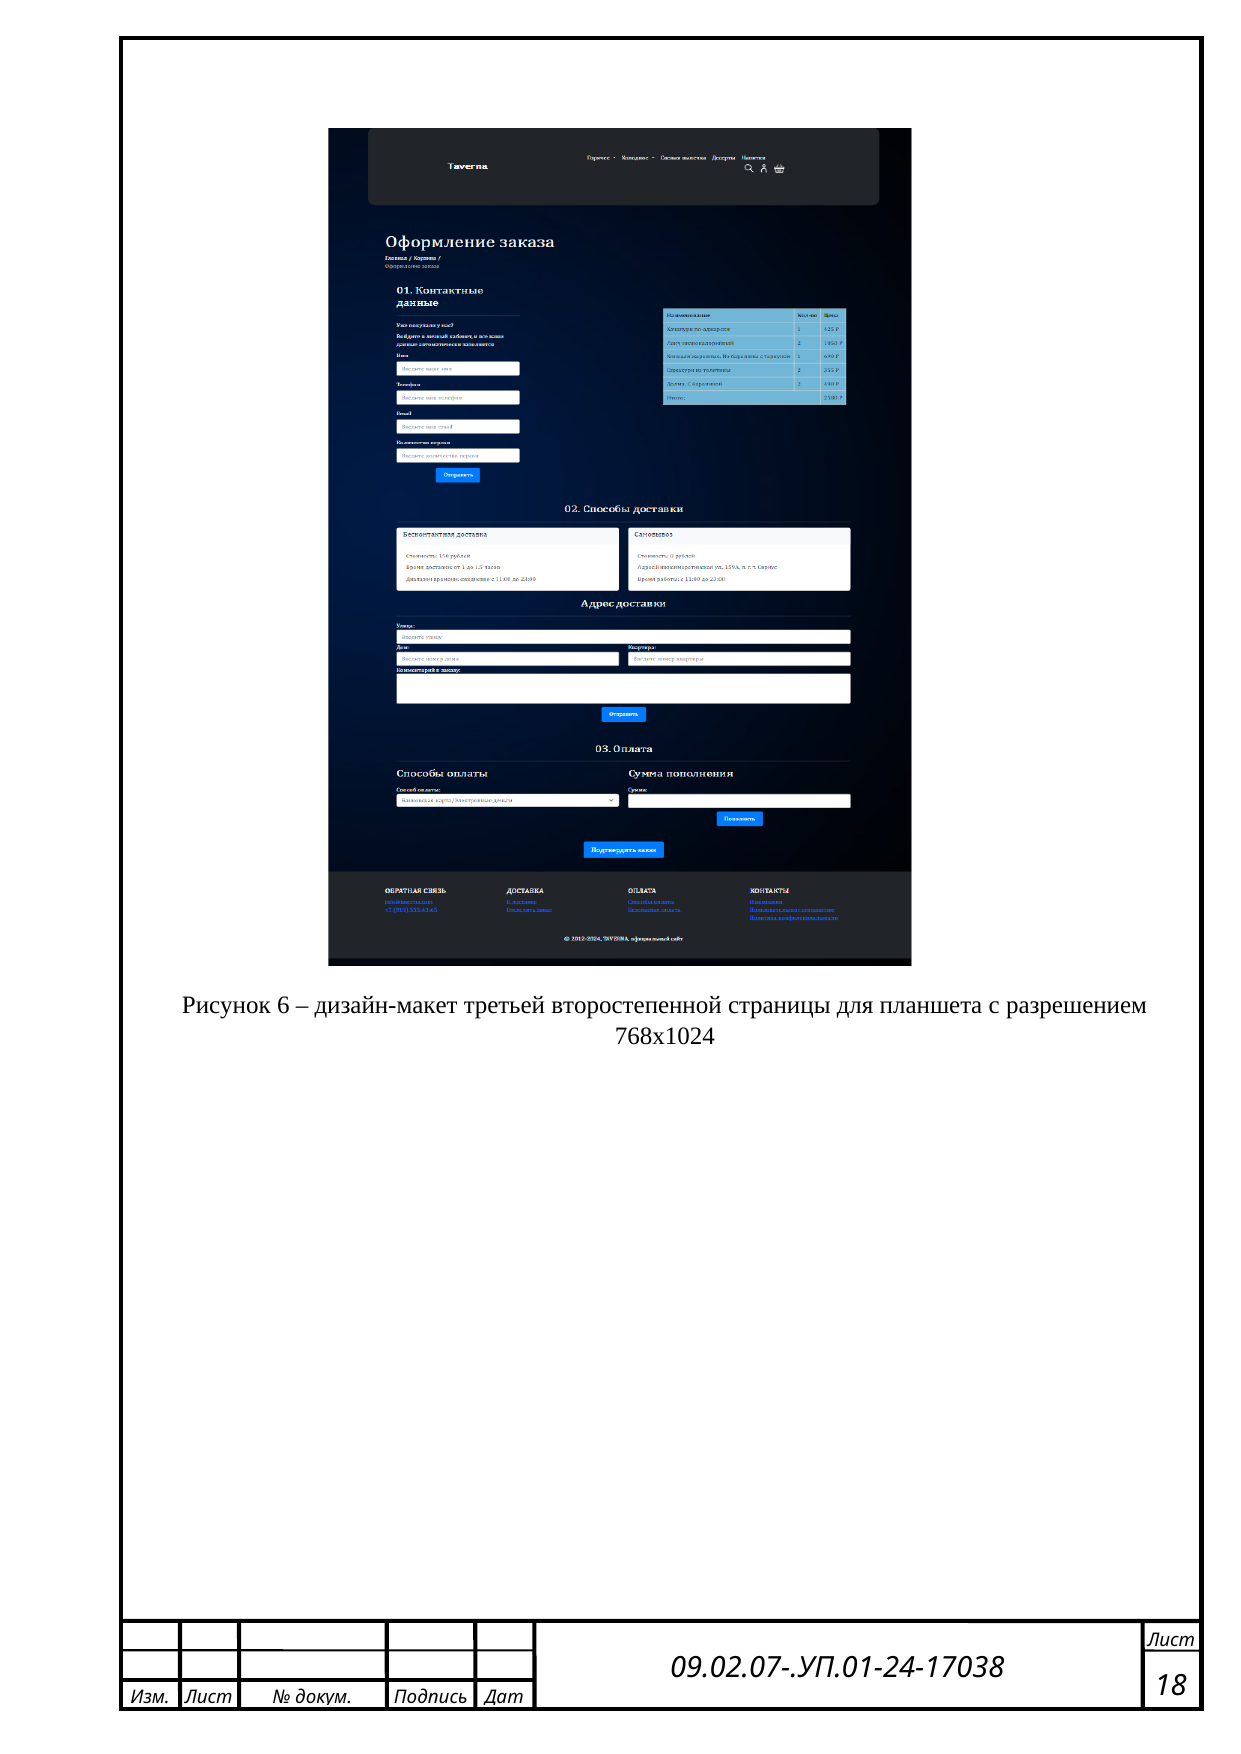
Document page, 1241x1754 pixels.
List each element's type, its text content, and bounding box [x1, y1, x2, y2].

picture [328, 128, 912, 966]
text Рисунок 6 – дизайн-макет третьей второстепенной страницы для планшета с разрешением 768х1024 [177, 990, 1152, 1049]
